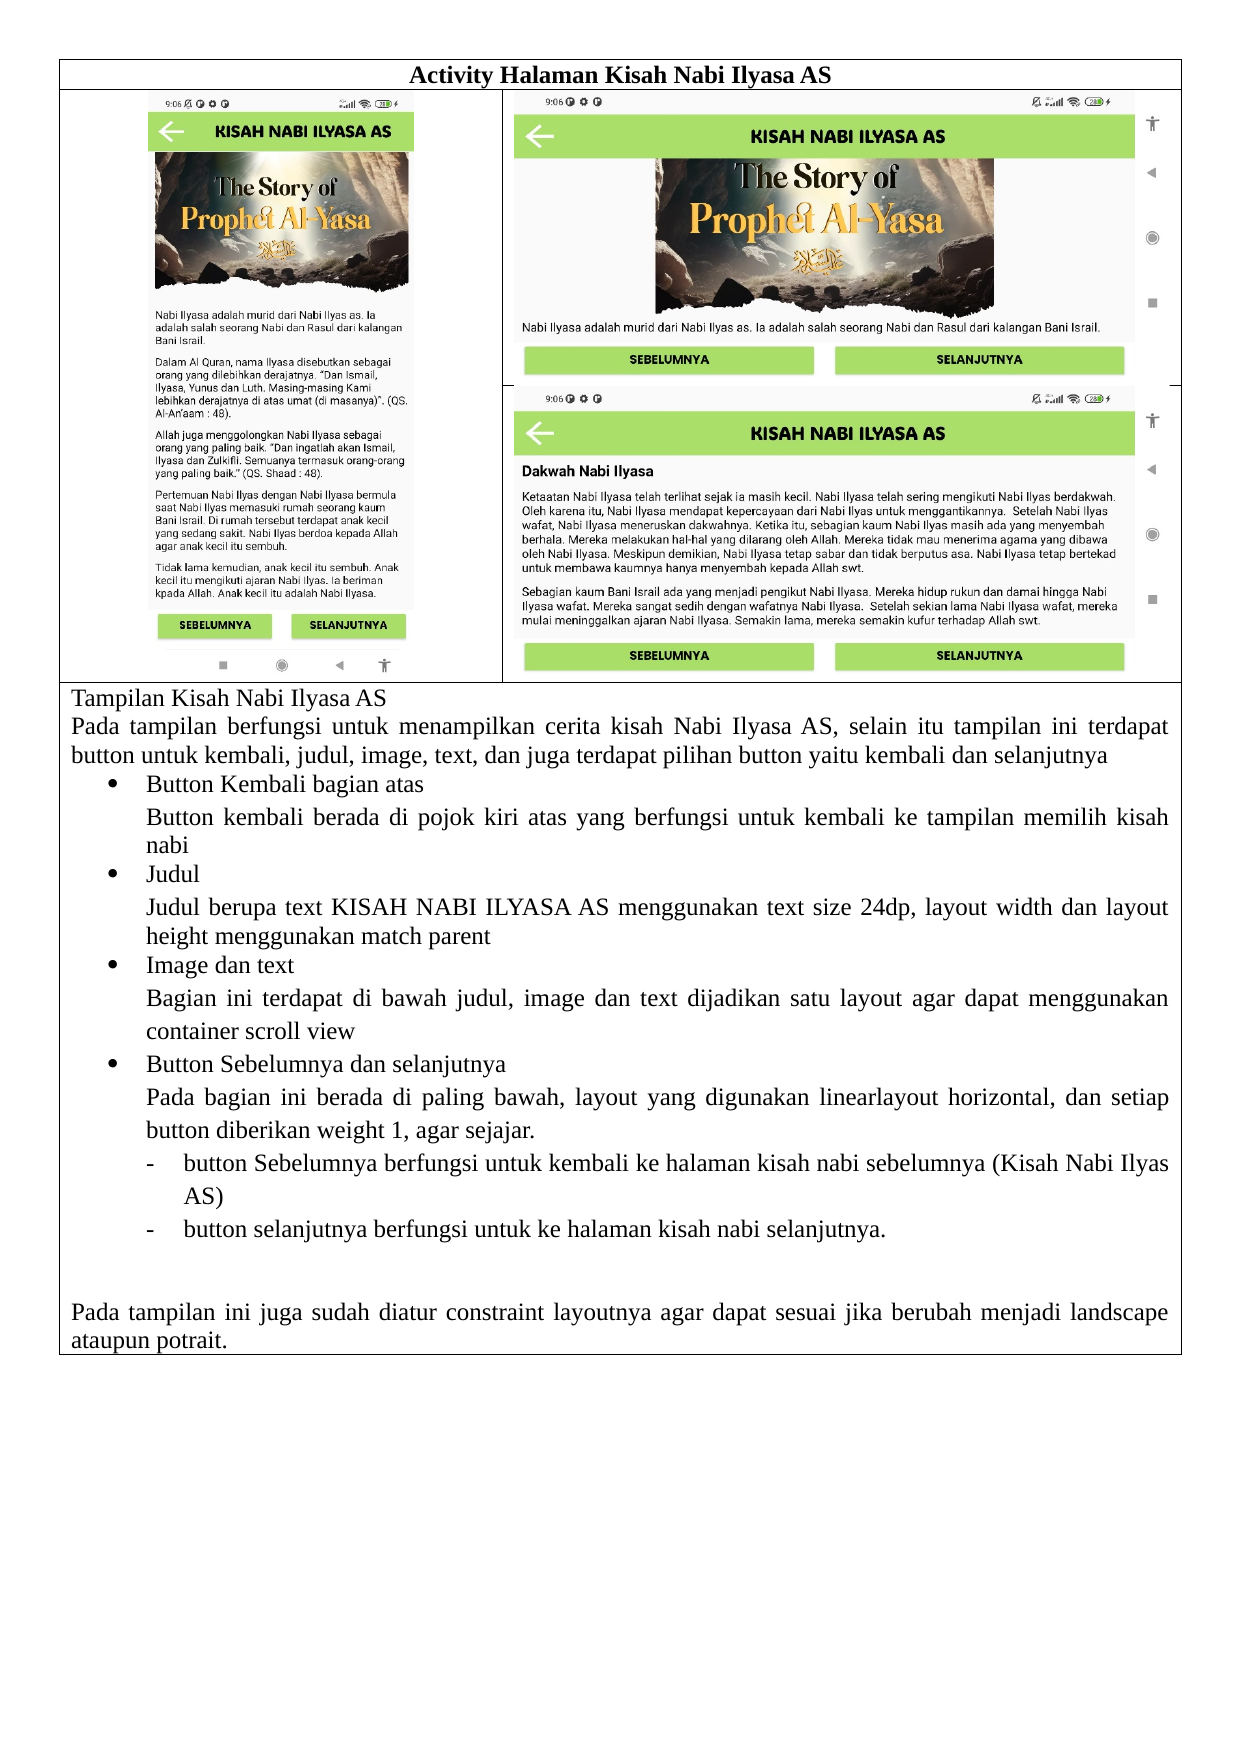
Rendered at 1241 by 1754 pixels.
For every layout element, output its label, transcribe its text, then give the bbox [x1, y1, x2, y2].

table_cell [503, 386, 514, 682]
table_cell [60, 90, 502, 682]
table_cell Tampilan Kisah Nabi Ilyasa AS Pada tampilan berfungsi untuk menampilkan cerita kisah Nabi Ilyasa AS, selain itu tampilan ini terdapat button untuk kembali, judul, image, text, dan juga terdapat pilihan button yaitu kembali dan selanjutnya Button Kembali bagian atas Button kembali berada di pojok kiri atas yang berfungsi untuk kembali ke tampilan memilih kisah nabi Judul Judul berupa text KISAH NABI ILYASA AS menggunakan text size 24dp, layout width dan layout height menggunakan match parent Image dan text Bagian ini terdapat di bawah judul, image dan text dijadikan satu layout agar dapat menggunakan container scroll view Button Sebelumnya dan selanjutnya Pada bagian ini berada di paling bawah, layout yang digunakan linearlayout horizontal, dan setiap button diberikan weight 1, agar sejajar. button Sebelumnya berfungsi untuk kembali ke halaman kisah nabi sebelumnya (Kisah Nabi Ilyas AS) button selanjutnya berfungsi untuk ke halaman kisah nabi selanjutnya. Pada tampilan ini juga sudah diatur constraint layoutnya agar dapat sesuai jika berubah menjadi landscape ataupun potrait. [60, 683, 1181, 1354]
table_cell [1170, 90, 1181, 385]
picture [148, 90, 414, 681]
table_cell [1170, 386, 1181, 682]
picture [514, 90, 1170, 682]
table_cell [503, 90, 514, 385]
table_header Activity Halaman Kisah Nabi Ilyasa AS [60, 60, 1181, 89]
